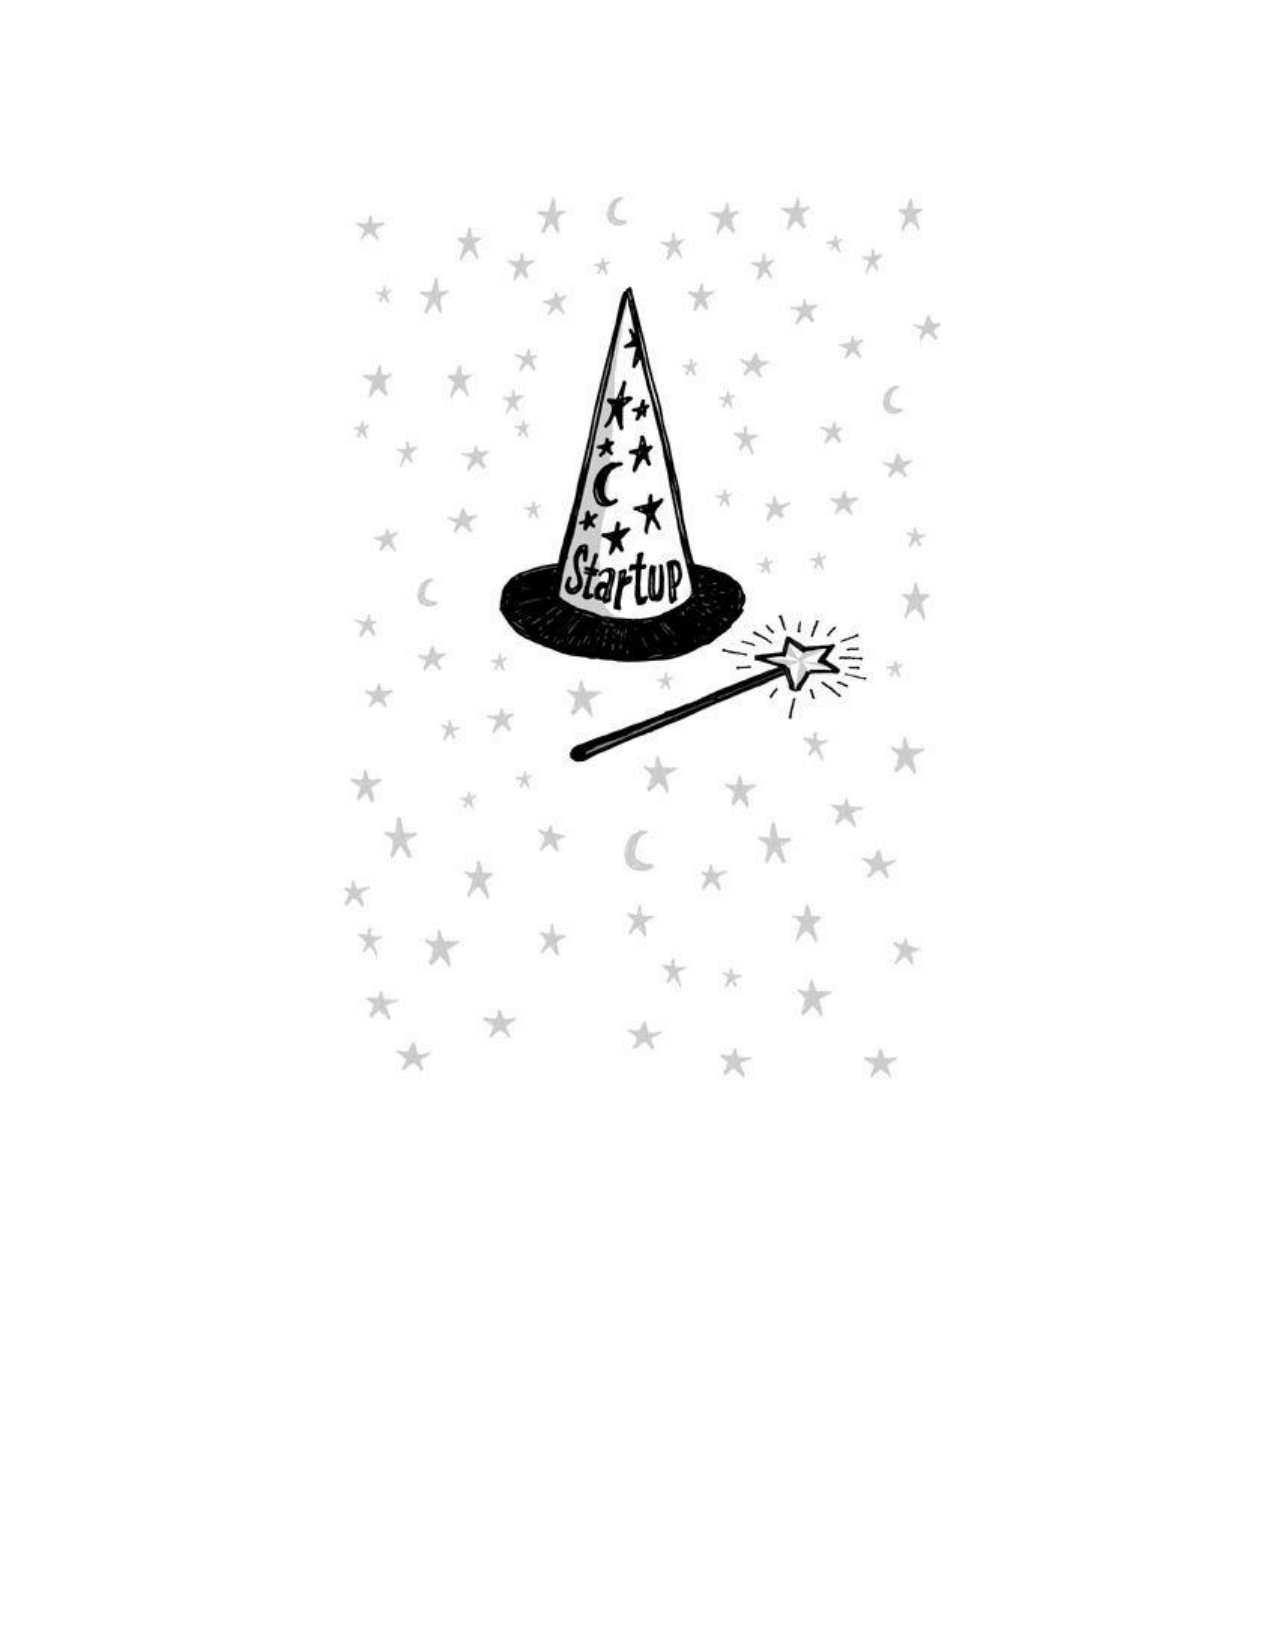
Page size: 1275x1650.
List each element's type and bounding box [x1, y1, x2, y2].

picture [334, 180, 941, 1080]
